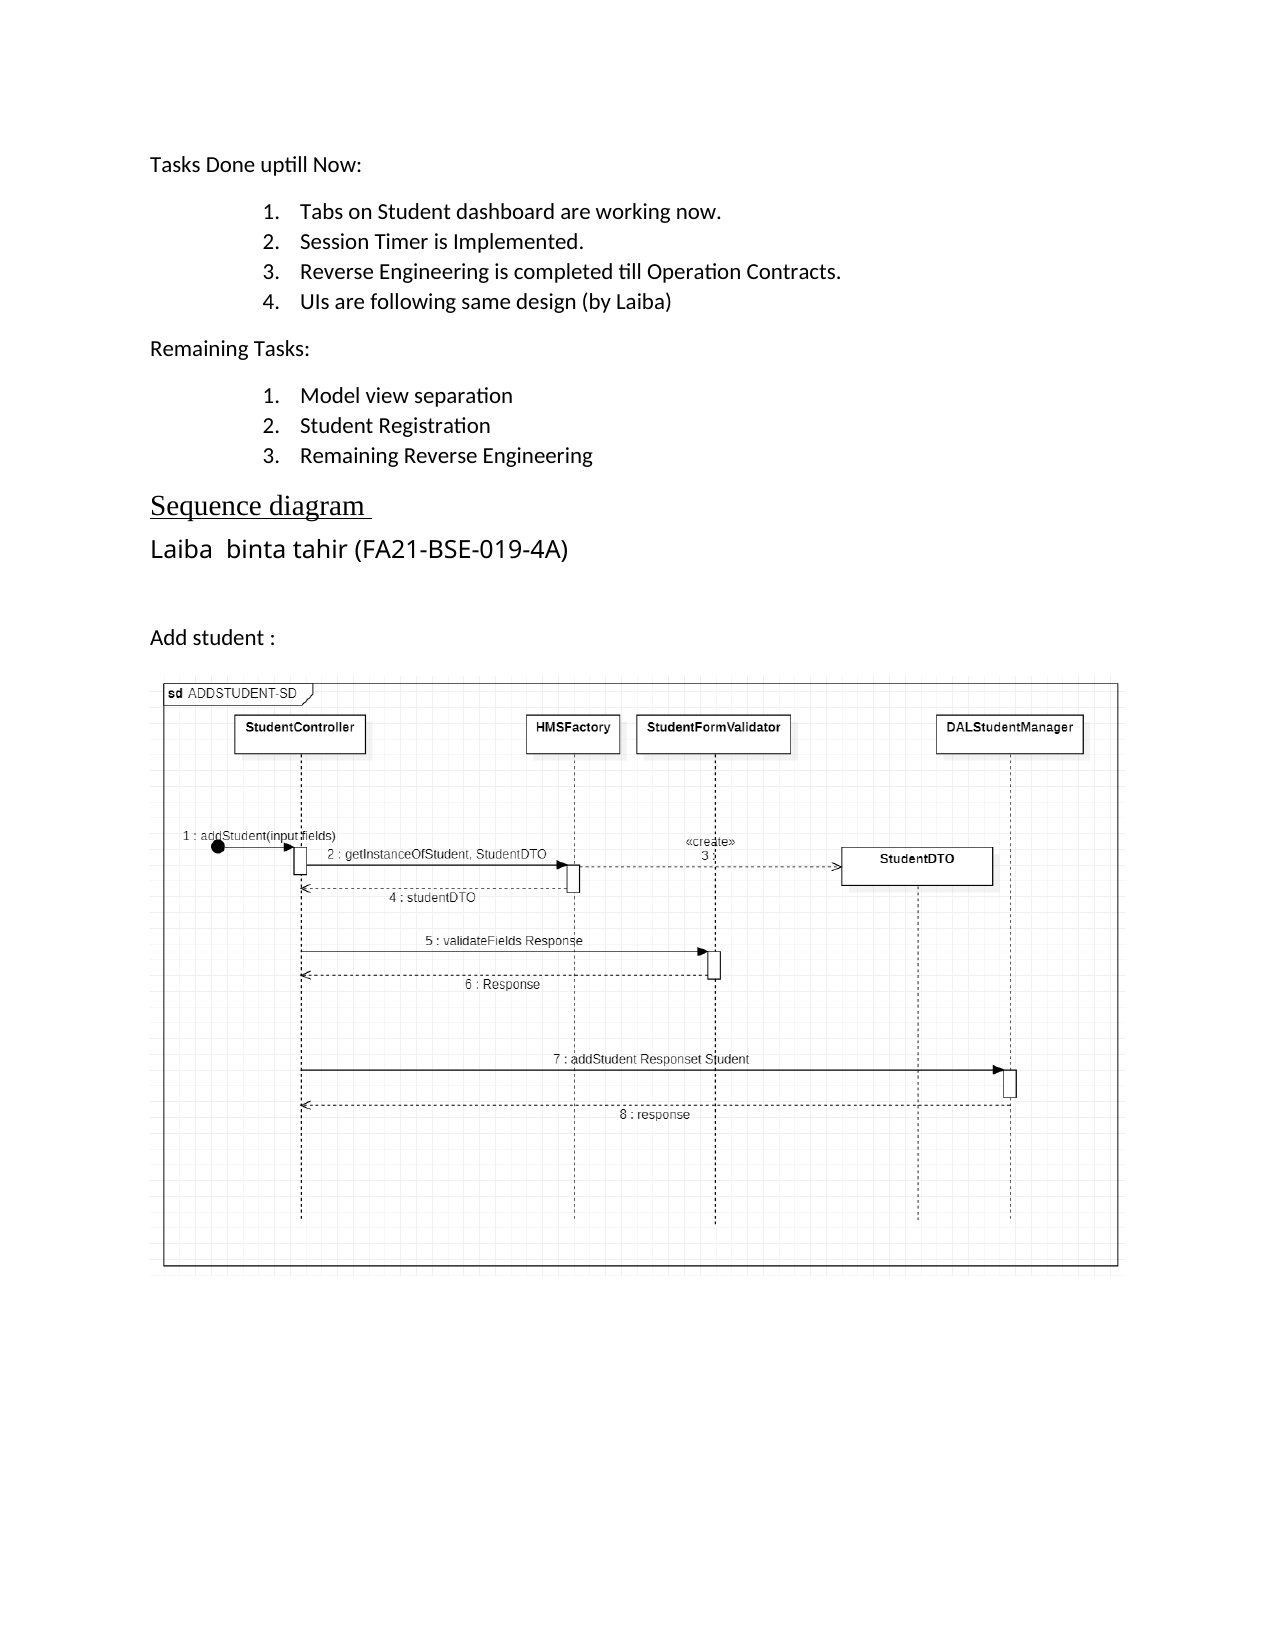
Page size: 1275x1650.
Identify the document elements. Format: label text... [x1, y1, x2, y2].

subtitle Laiba binta tahir (FA21-BSE-019-4A) [150, 531, 1125, 565]
text Tasks Done uptill Now: [150, 150, 1125, 178]
text Remaining Tasks: [150, 334, 1125, 362]
list Session Timer is Implemented. [262, 227, 1125, 255]
list Remaining Reverse Engineering [262, 442, 1125, 470]
list Student Registration [262, 411, 1125, 439]
list Tabs on Student dashboard are working now. [262, 197, 1125, 225]
picture [150, 676, 1125, 1276]
list Reverse Engineering is completed till Operation Contracts. [262, 257, 1125, 285]
list UIs are following same design (by Laiba) [262, 287, 1125, 316]
list Model view separation [262, 381, 1125, 409]
text Add student : [150, 623, 1125, 651]
subtitle Sequence diagram [150, 488, 1125, 522]
